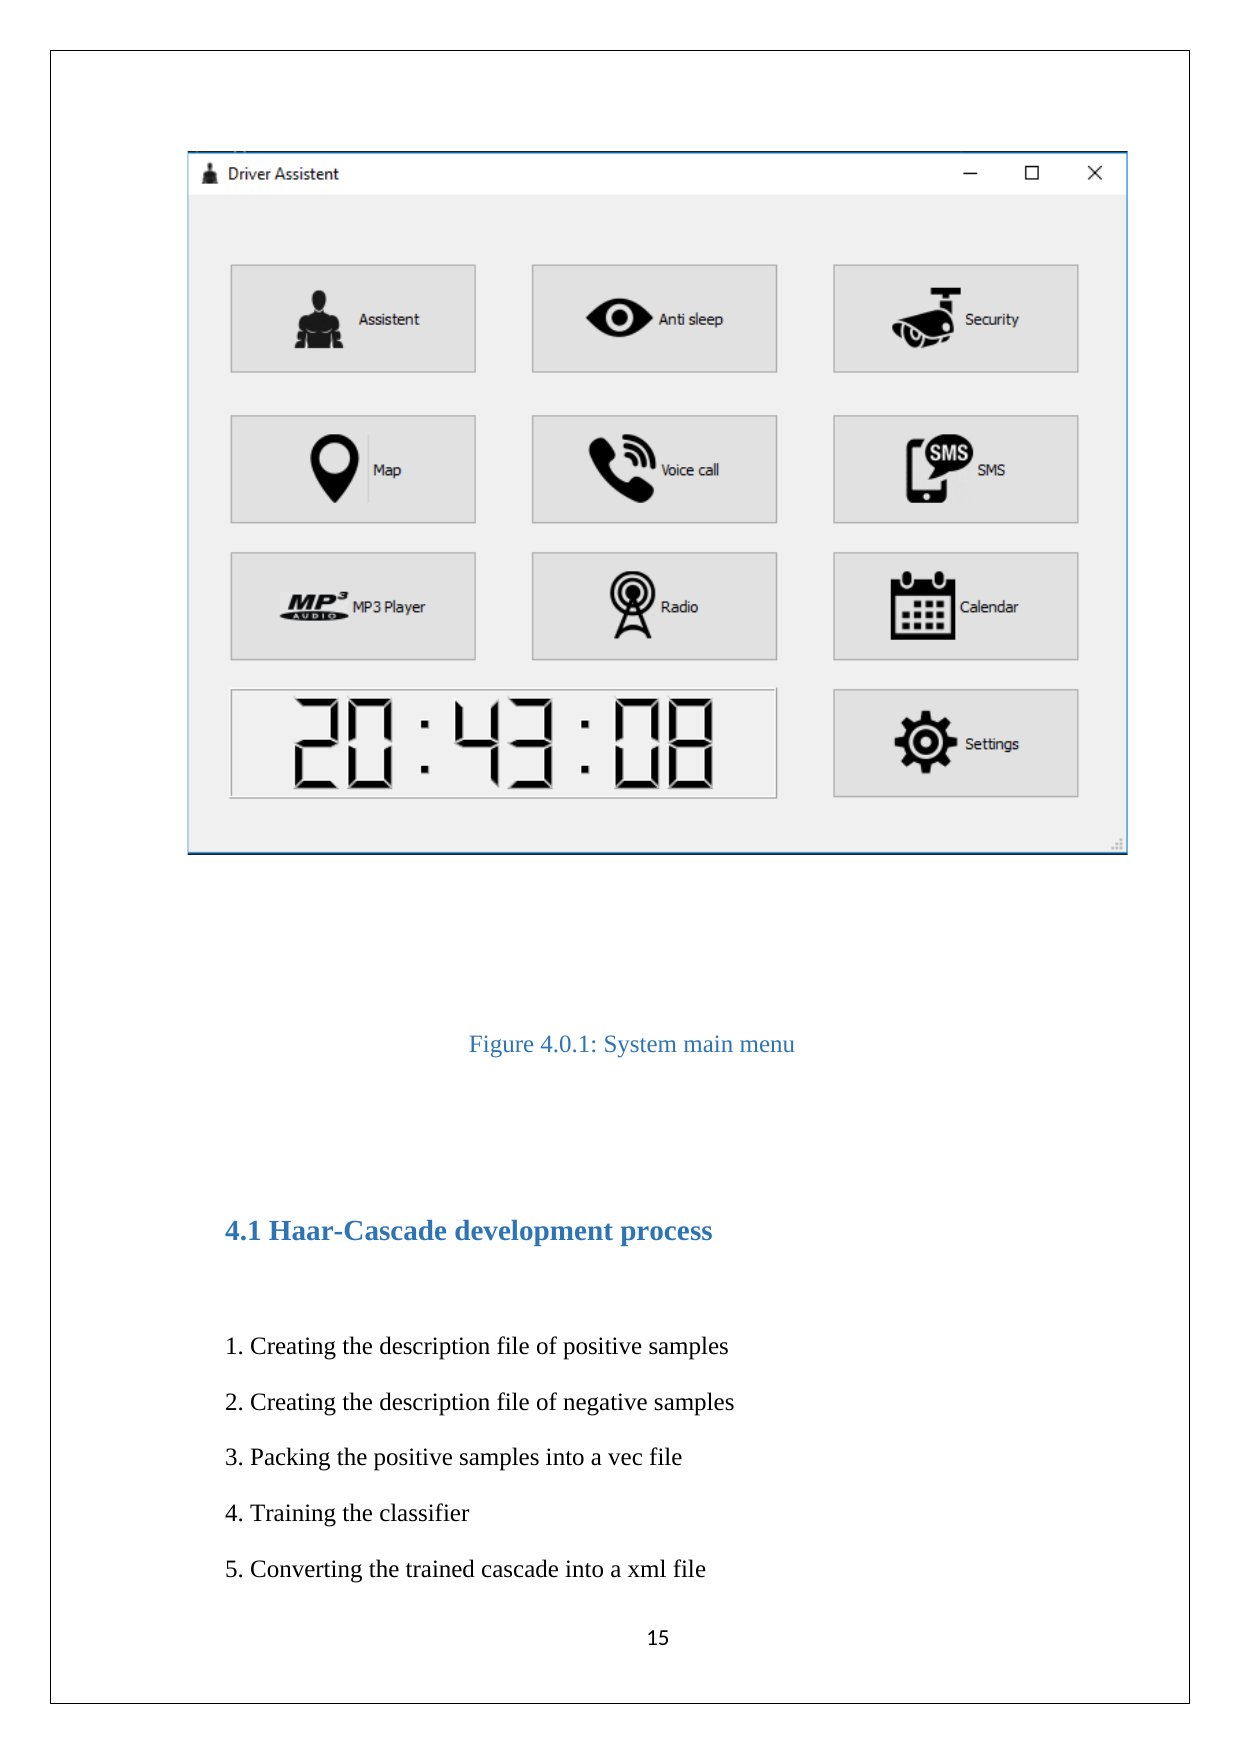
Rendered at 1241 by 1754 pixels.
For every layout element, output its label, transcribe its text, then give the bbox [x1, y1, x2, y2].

text 4. Training the classifier [225, 1498, 1090, 1527]
subtitle 4.1 Haar-Cascade development process [225, 1213, 1090, 1246]
text 3. Packing the positive samples into a vec file [225, 1442, 1090, 1471]
text 1. Creating the description file of positive samples [225, 1331, 1090, 1360]
picture [187, 151, 1128, 855]
text 5. Converting the trained cascade into a xml file [225, 1554, 1090, 1582]
text Figure 4.0.1: System main menu [225, 1029, 1090, 1058]
text 2. Creating the description file of negative samples [225, 1387, 1090, 1416]
